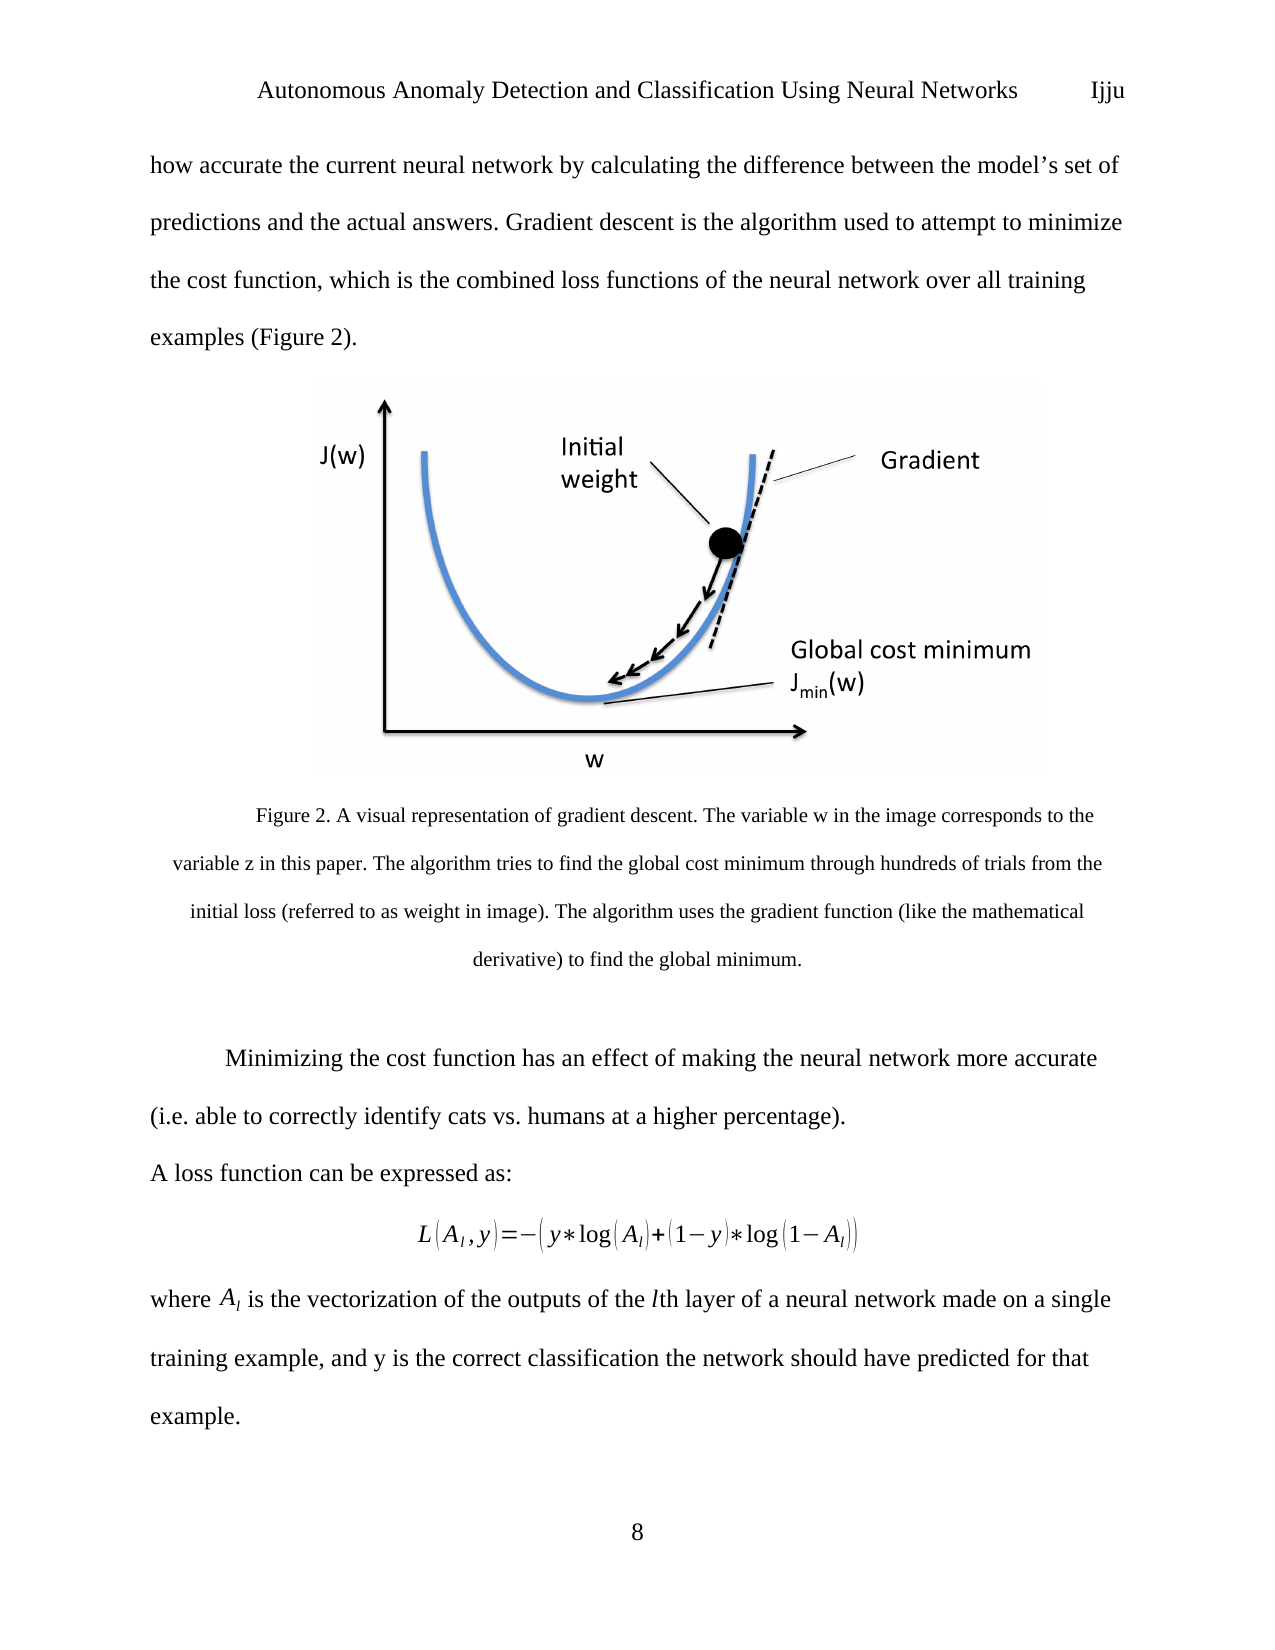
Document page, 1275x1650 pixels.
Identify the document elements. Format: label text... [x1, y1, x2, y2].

text Minimizing the cost function has an effect of making the neural network more accurate (i.e. able to correctly identify cats vs. humans at a higher percentage). [150, 1043, 1125, 1130]
picture [314, 380, 1042, 775]
text Figure 2. A visual representation of gradient descent. The variable w in the image corresponds to the variable z in this paper. The algorithm tries to find the global cost minimum through hundreds of trials from the initial loss (referred to as weight in image). The algorithm uses the gradient function (like the mathematical derivative) to find the global minimum. [150, 803, 1125, 971]
text A loss function can be expressed as: [150, 1158, 1125, 1187]
text where is the vectorization of the outputs of the th layer of a neural network made on a single training example, and y is the correct classification the network should have predicted for that example. [150, 1283, 1125, 1430]
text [150, 150, 1125, 351]
